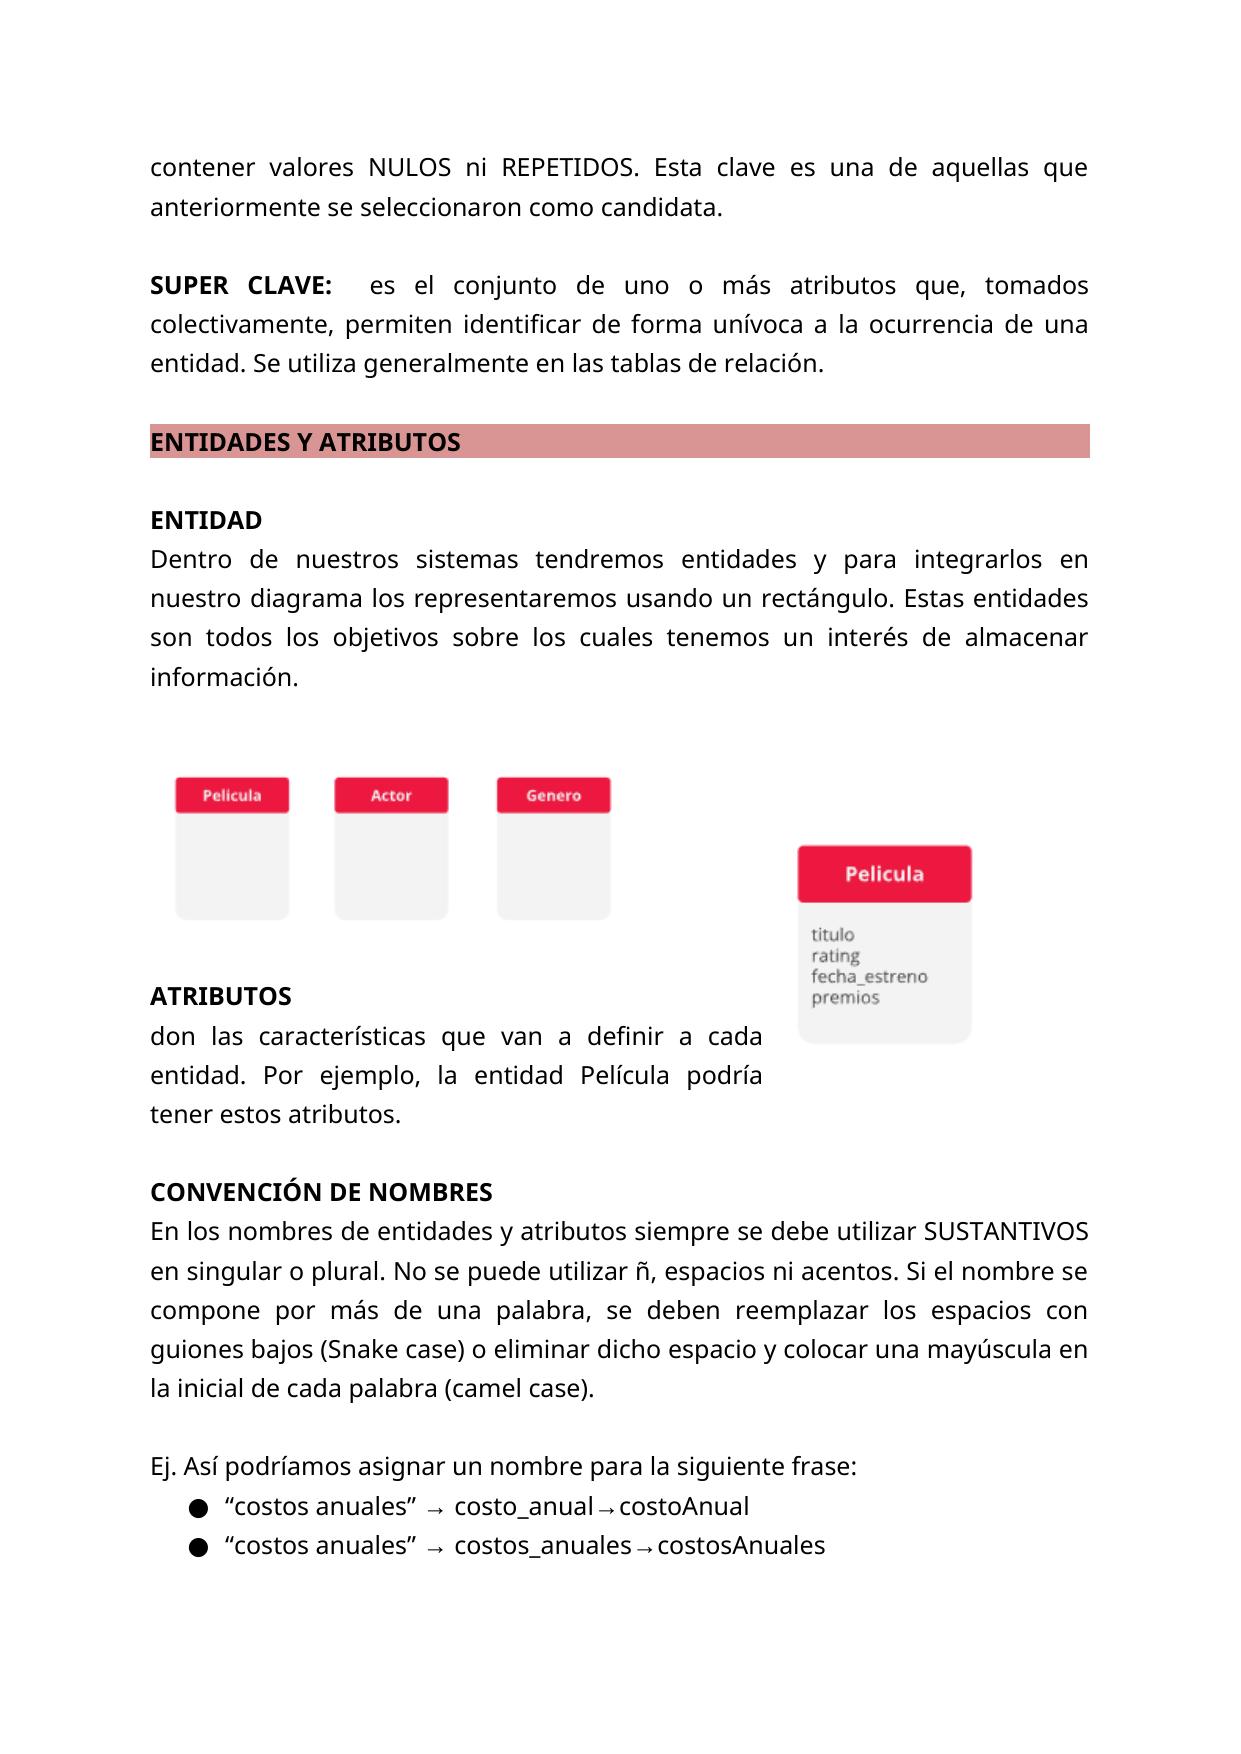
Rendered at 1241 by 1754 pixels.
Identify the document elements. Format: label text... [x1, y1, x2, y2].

text Ej. Así podríamos asignar un nombre para la siguiente frase: [150, 1449, 1090, 1483]
text CONVENCIÓN DE NOMBRES [150, 1175, 1090, 1209]
list “costos anuales” → costo_anual→costoAnual [187, 1488, 1090, 1522]
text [150, 150, 1090, 223]
picture [782, 834, 1025, 1069]
text ATRIBUTOS [150, 816, 1090, 1013]
list “costos anuales” → costos_anuales→costosAnuales [187, 1527, 1090, 1561]
text SUPER CLAVE: es el conjunto de uno o más atributos que, tomados colectivamente, permiten identificar de forma unívoca a la ocurrencia de una entidad. Se utiliza generalmente en las tablas de relación. [150, 267, 1090, 380]
text ENTIDADES Y ATRIBUTOS [150, 424, 1090, 458]
picture [153, 756, 629, 950]
text don las características que van a definir a cada entidad. Por ejemplo, la entidad Película podría tener estos atributos. [150, 1018, 1090, 1131]
text En los nombres de entidades y atributos siempre se debe utilizar SUSTANTIVOS en singular o plural. No se puede utilizar ñ, espacios ni acentos. Si el nombre se compone por más de una palabra, se deben reemplazar los espacios con guiones bajos (Snake case) o eliminar dicho espacio y colocar una mayúscula en la inicial de cada palabra (camel case). [150, 1214, 1090, 1405]
text ENTIDAD [150, 502, 1090, 537]
text Dentro de nuestros sistemas tendremos entidades y para integrarlos en nuestro diagrama los representaremos usando un rectángulo. Estas entidades son todos los objetivos sobre los cuales tenemos un interés de almacenar información. [150, 542, 1090, 693]
